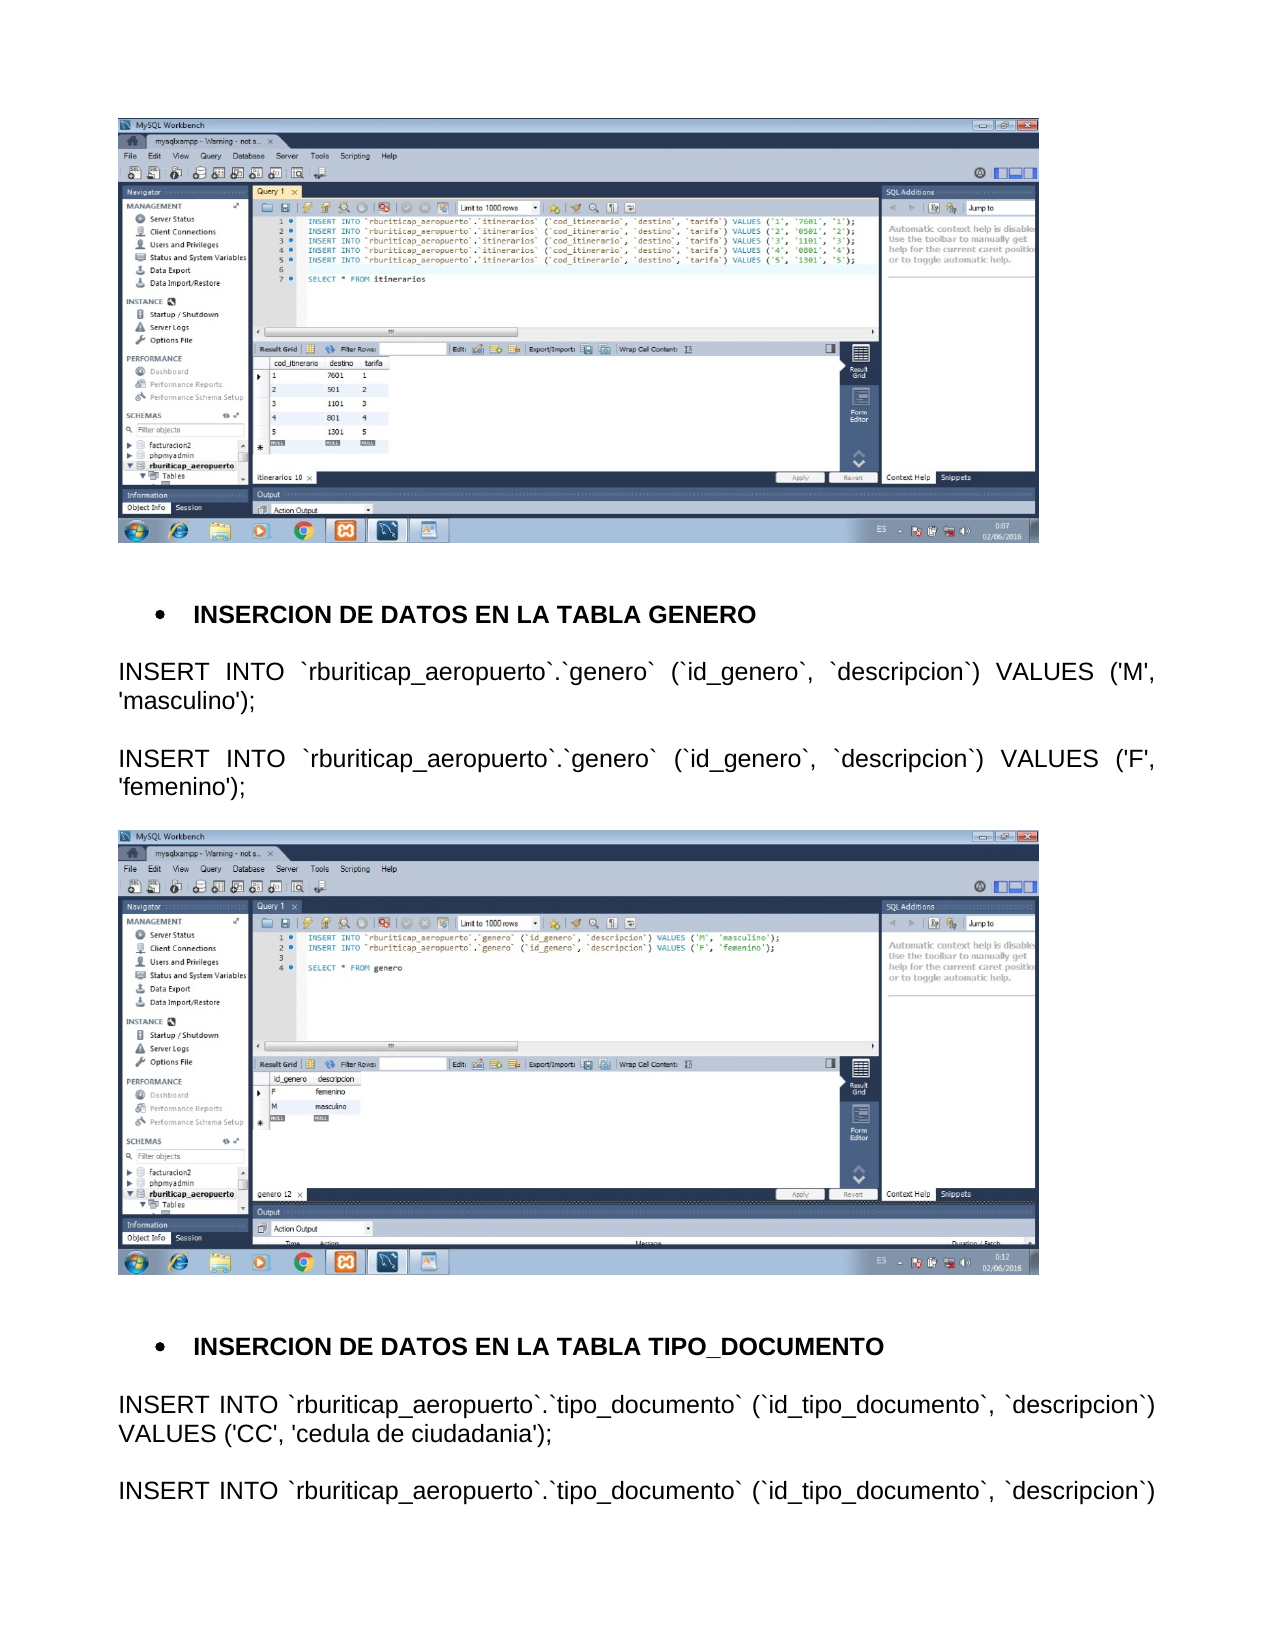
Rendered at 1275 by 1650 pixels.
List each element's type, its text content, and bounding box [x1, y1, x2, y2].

text INSERT INTO `rburiticap_aeropuerto`.`genero` (`id_genero`, `descripcion`) VALUES ('M', 'masculino'); [118, 657, 1157, 715]
text INSERT INTO `rburiticap_aeropuerto`.`genero` (`id_genero`, `descripcion`) VALUES ('F', 'femenino'); [118, 744, 1157, 801]
list INSERCION DE DATOS EN LA TABLA GENERO [156, 600, 1157, 629]
picture [118, 830, 1039, 1275]
list INSERCION DE DATOS EN LA TABLA TIPO_DOCUMENTO [156, 1332, 1157, 1361]
picture [118, 118, 1039, 543]
text INSERT INTO `rburiticap_aeropuerto`.`tipo_documento` (`id_tipo_documento`, `descripcion`) VALUES ('CC', 'cedula de ciudadania'); [118, 1390, 1157, 1447]
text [118, 1476, 1157, 1505]
